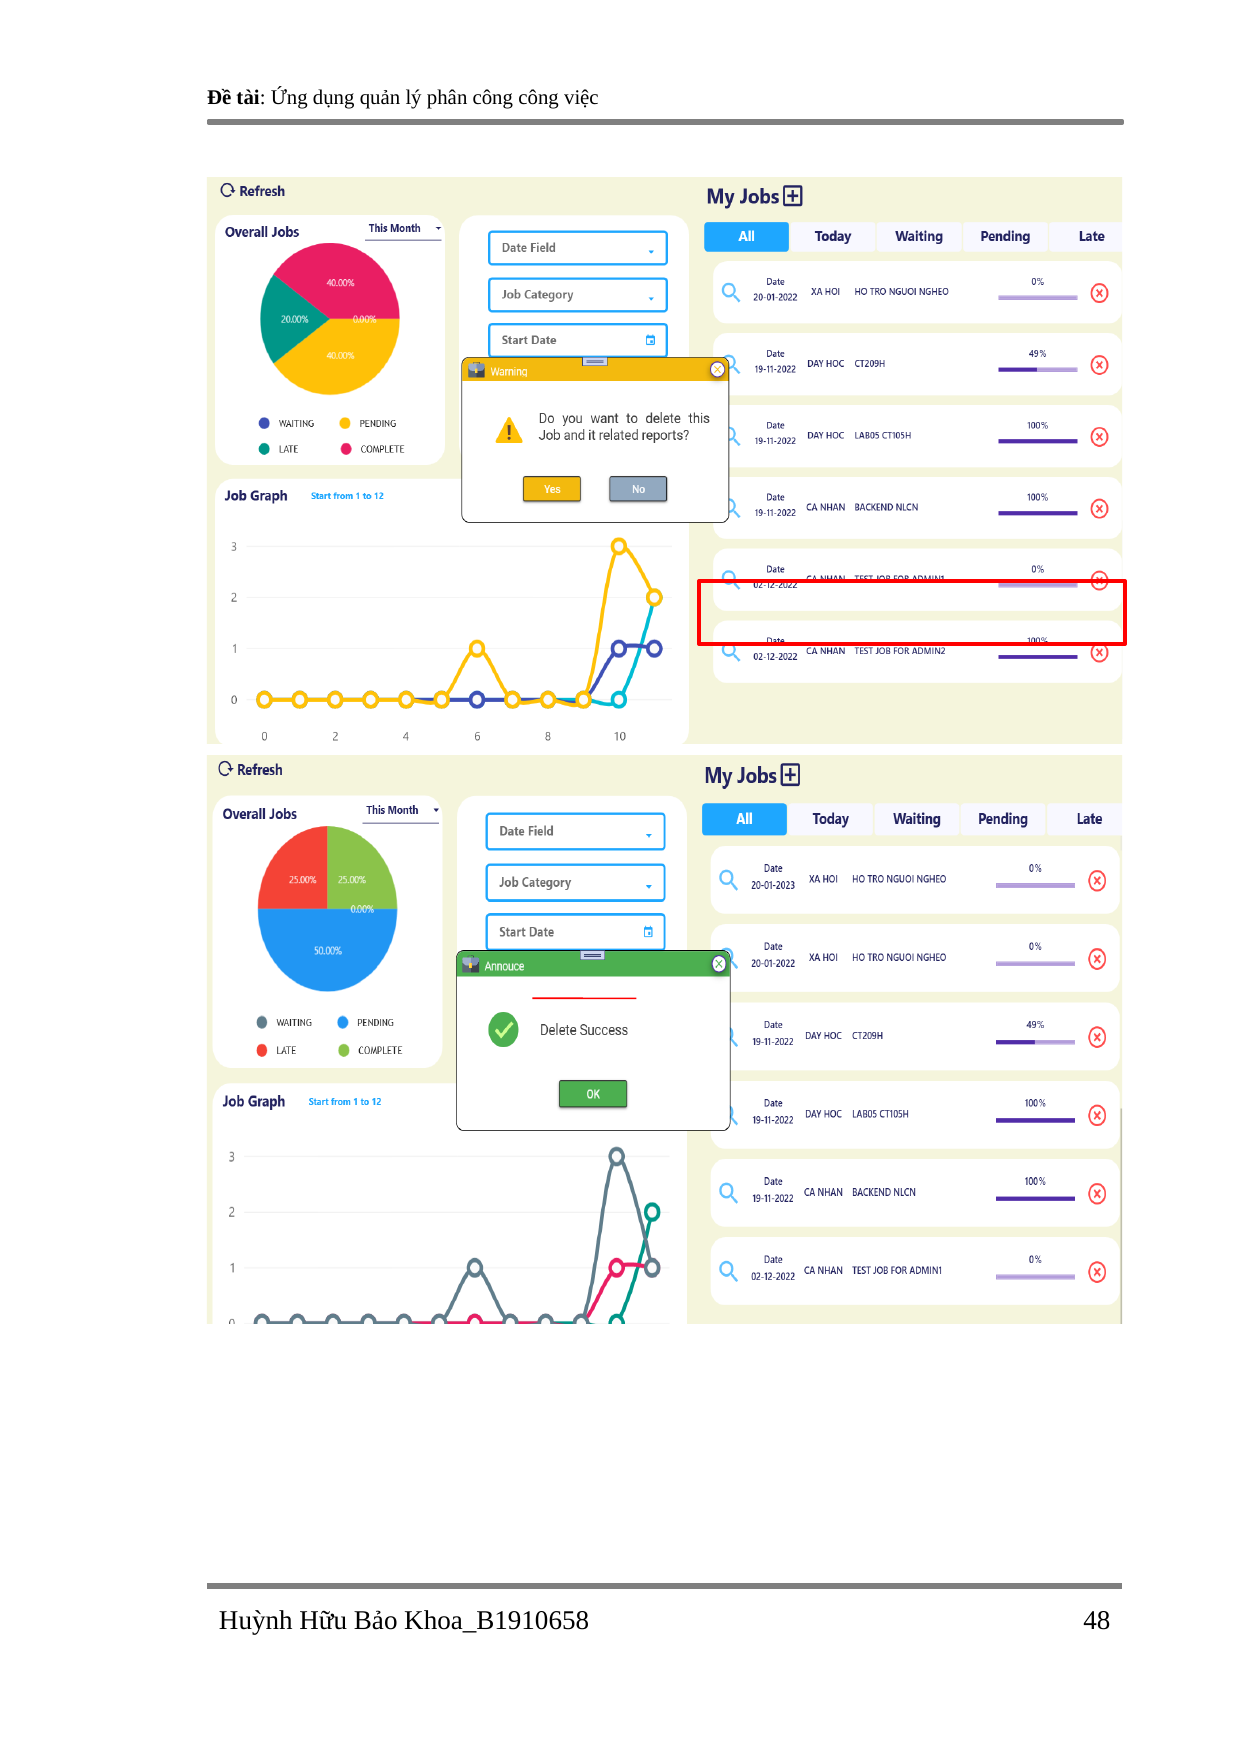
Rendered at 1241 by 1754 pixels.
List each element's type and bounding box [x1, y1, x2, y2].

picture [701, 583, 1123, 642]
picture [206, 177, 1123, 744]
picture [206, 755, 1123, 1324]
